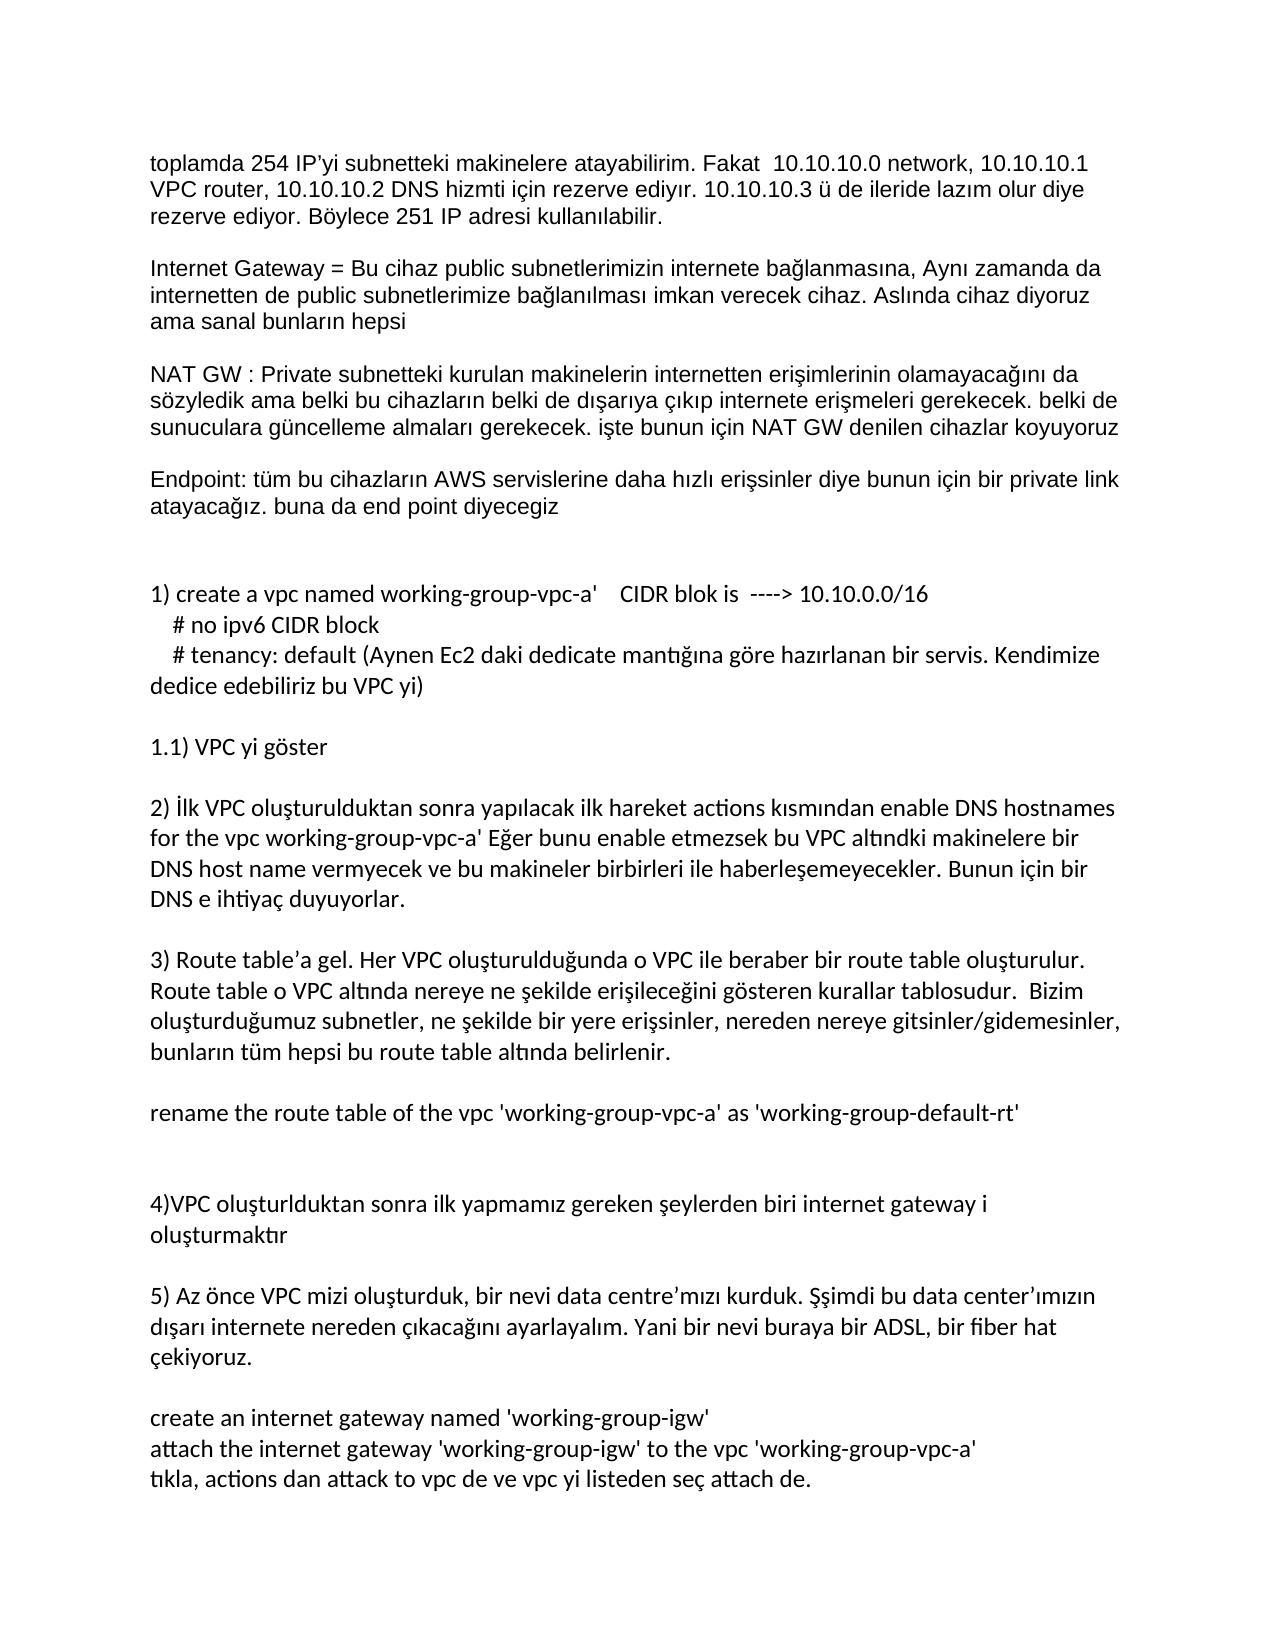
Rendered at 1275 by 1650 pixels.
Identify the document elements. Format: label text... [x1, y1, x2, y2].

text NAT GW : Private subnetteki kurulan makinelerin internetten erişimlerinin olamayacağını da sözyledik ama belki bu cihazların belki de dışarıya çıkıp internete erişmeleri gerekecek. belki de sunuculara güncelleme almaları gerekecek. işte bunun için NAT GW denilen cihazlar koyuyoruz [150, 361, 1125, 440]
text 4)VPC oluşturlduktan sonra ilk yapmamız gereken şeylerden biri internet gateway i oluşturmaktır [150, 1189, 1125, 1250]
text 3) Route table’a gel. Her VPC oluşturulduğunda o VPC ile beraber bir route table oluşturulur. Route table o VPC altında nereye ne şekilde erişileceğini gösteren kurallar tablosudur. Bizim oluşturduğumuz subnetler, ne şekilde bir yere erişsinler, nereden nereye gitsinler/gidemesinler, bunların tüm hepsi bu route table altında belirlenir. [150, 944, 1125, 1067]
text 1) create a vpc named working-group-vpc-a' CIDR blok is ----> 10.10.0.0/16 [150, 578, 1125, 609]
text # tenancy: default (Aynen Ec2 daki dedicate mantığına göre hazırlanan bir servis. Kendimize dedice edebiliriz bu VPC yi) [150, 639, 1125, 700]
text rename the route table of the vpc 'working-group-vpc-a' as 'working-group-default-rt' [150, 1097, 1125, 1128]
text Endpoint: tüm bu cihazların AWS servislerine daha hızlı erişsinler diye bunun için bir private link atayacağız. buna da end point diyecegiz [150, 466, 1125, 519]
text attach the internet gateway 'working-group-igw' to the vpc 'working-group-vpc-a' [150, 1433, 1125, 1463]
text # no ipv6 CIDR block [150, 609, 1125, 639]
text 1.1) VPC yi göster [150, 731, 1125, 761]
text create an internet gateway named 'working-group-igw' [150, 1402, 1125, 1433]
text 5) Az önce VPC mizi oluşturduk, bir nevi data centre’mızı kurduk. Şşimdi bu data center’ımızın dışarı internete nereden çıkacağını ayarlayalım. Yani bir nevi buraya bir ADSL, bir fiber hat çekiyoruz. [150, 1280, 1125, 1372]
text 2) İlk VPC oluşturulduktan sonra yapılacak ilk hareket actions kısmından enable DNS hostnames for the vpc working-group-vpc-a' Eğer bunu enable etmezsek bu VPC altındki makinelere bir DNS host name vermyecek ve bu makineler birbirleri ile haberleşemeyecekler. Bunun için bir DNS e ihtiyaç duyuyorlar. [150, 792, 1125, 914]
text toplamda 254 IP’yi subnetteki makinelere atayabilirim. Fakat 10.10.10.0 network, 10.10.10.1 VPC router, 10.10.10.2 DNS hizmti için rezerve ediyır. 10.10.10.3 ü de ileride lazım olur diye rezerve ediyor. Böylece 251 IP adresi kullanılabilir. [150, 150, 1125, 229]
text tıkla, actions dan attack to vpc de ve vpc yi listeden seç attach de. [150, 1463, 1125, 1494]
text Internet Gateway = Bu cihaz public subnetlerimizin internete bağlanmasına, Aynı zamanda da internetten de public subnetlerimize bağlanılması imkan verecek cihaz. Aslında cihaz diyoruz ama sanal bunların hepsi [150, 255, 1125, 334]
